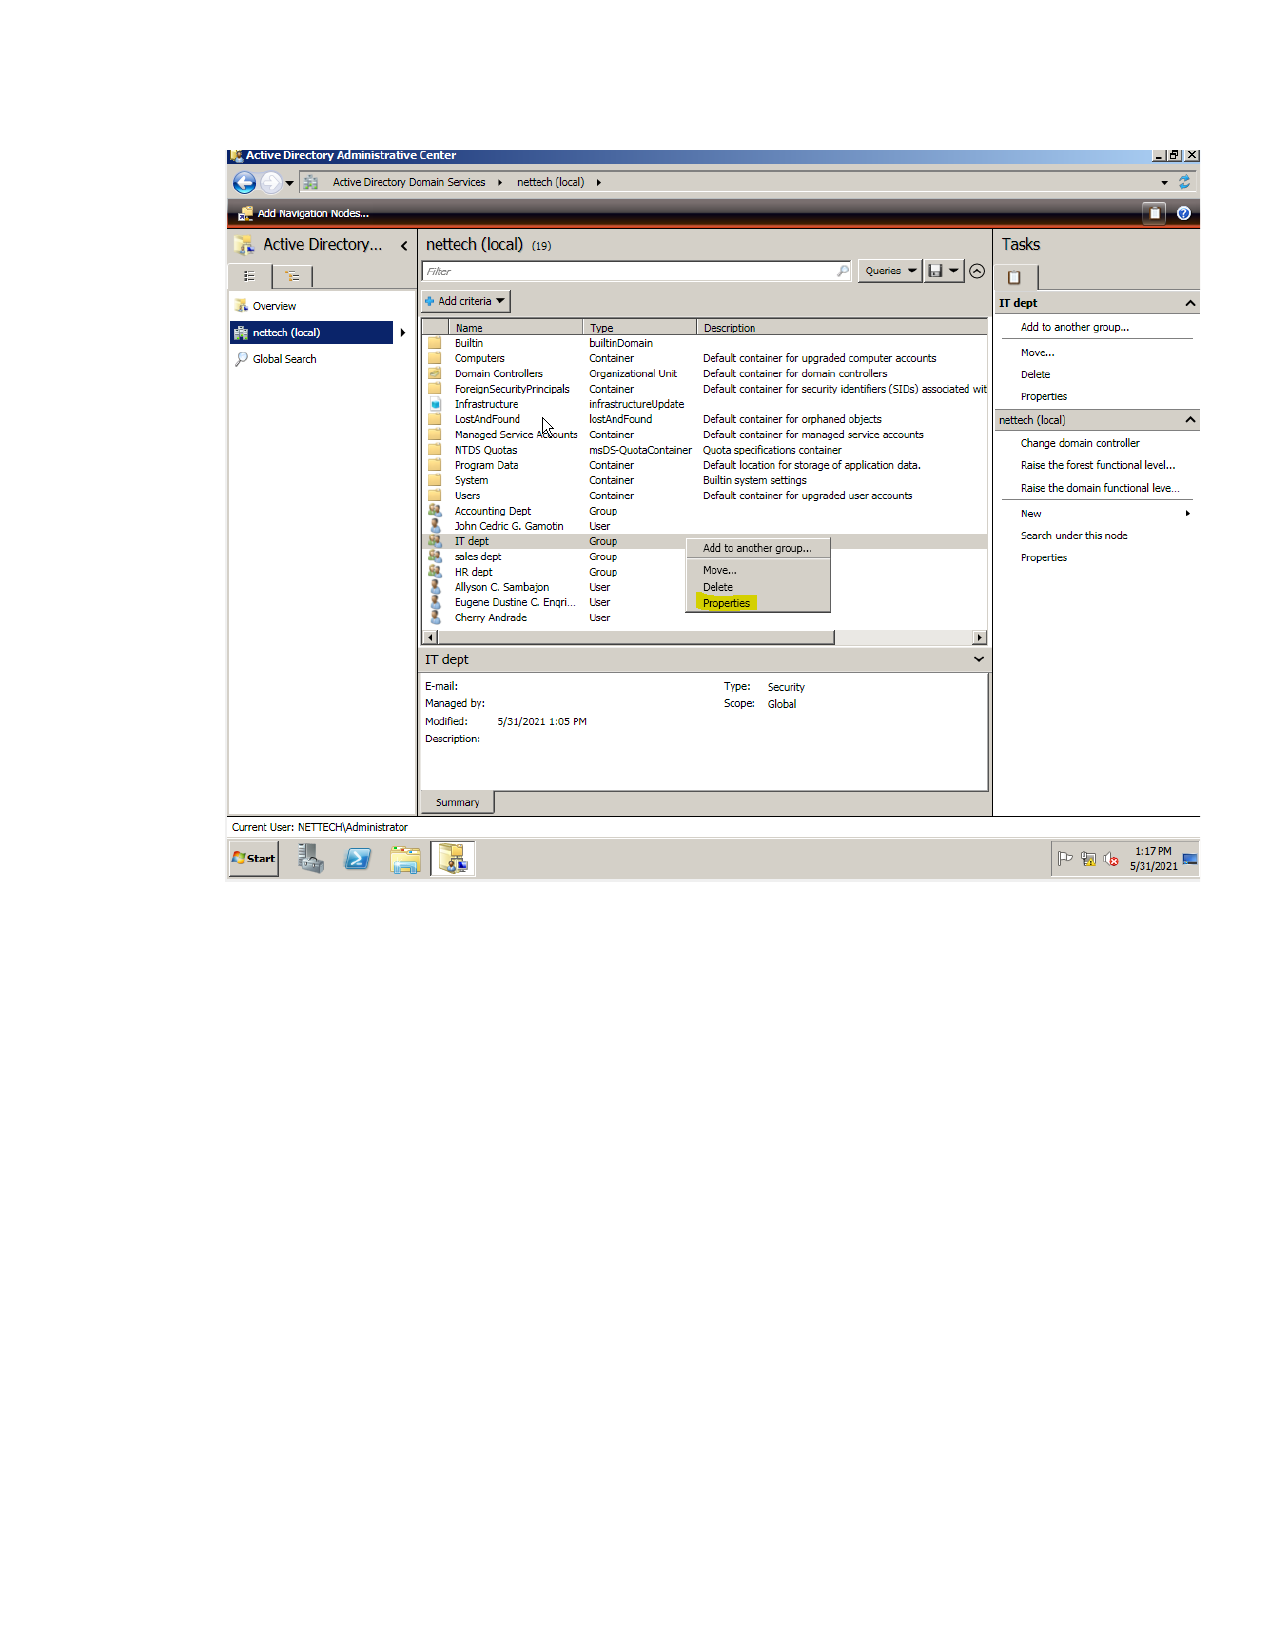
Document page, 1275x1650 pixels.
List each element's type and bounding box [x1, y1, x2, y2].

picture [225, 150, 1200, 882]
